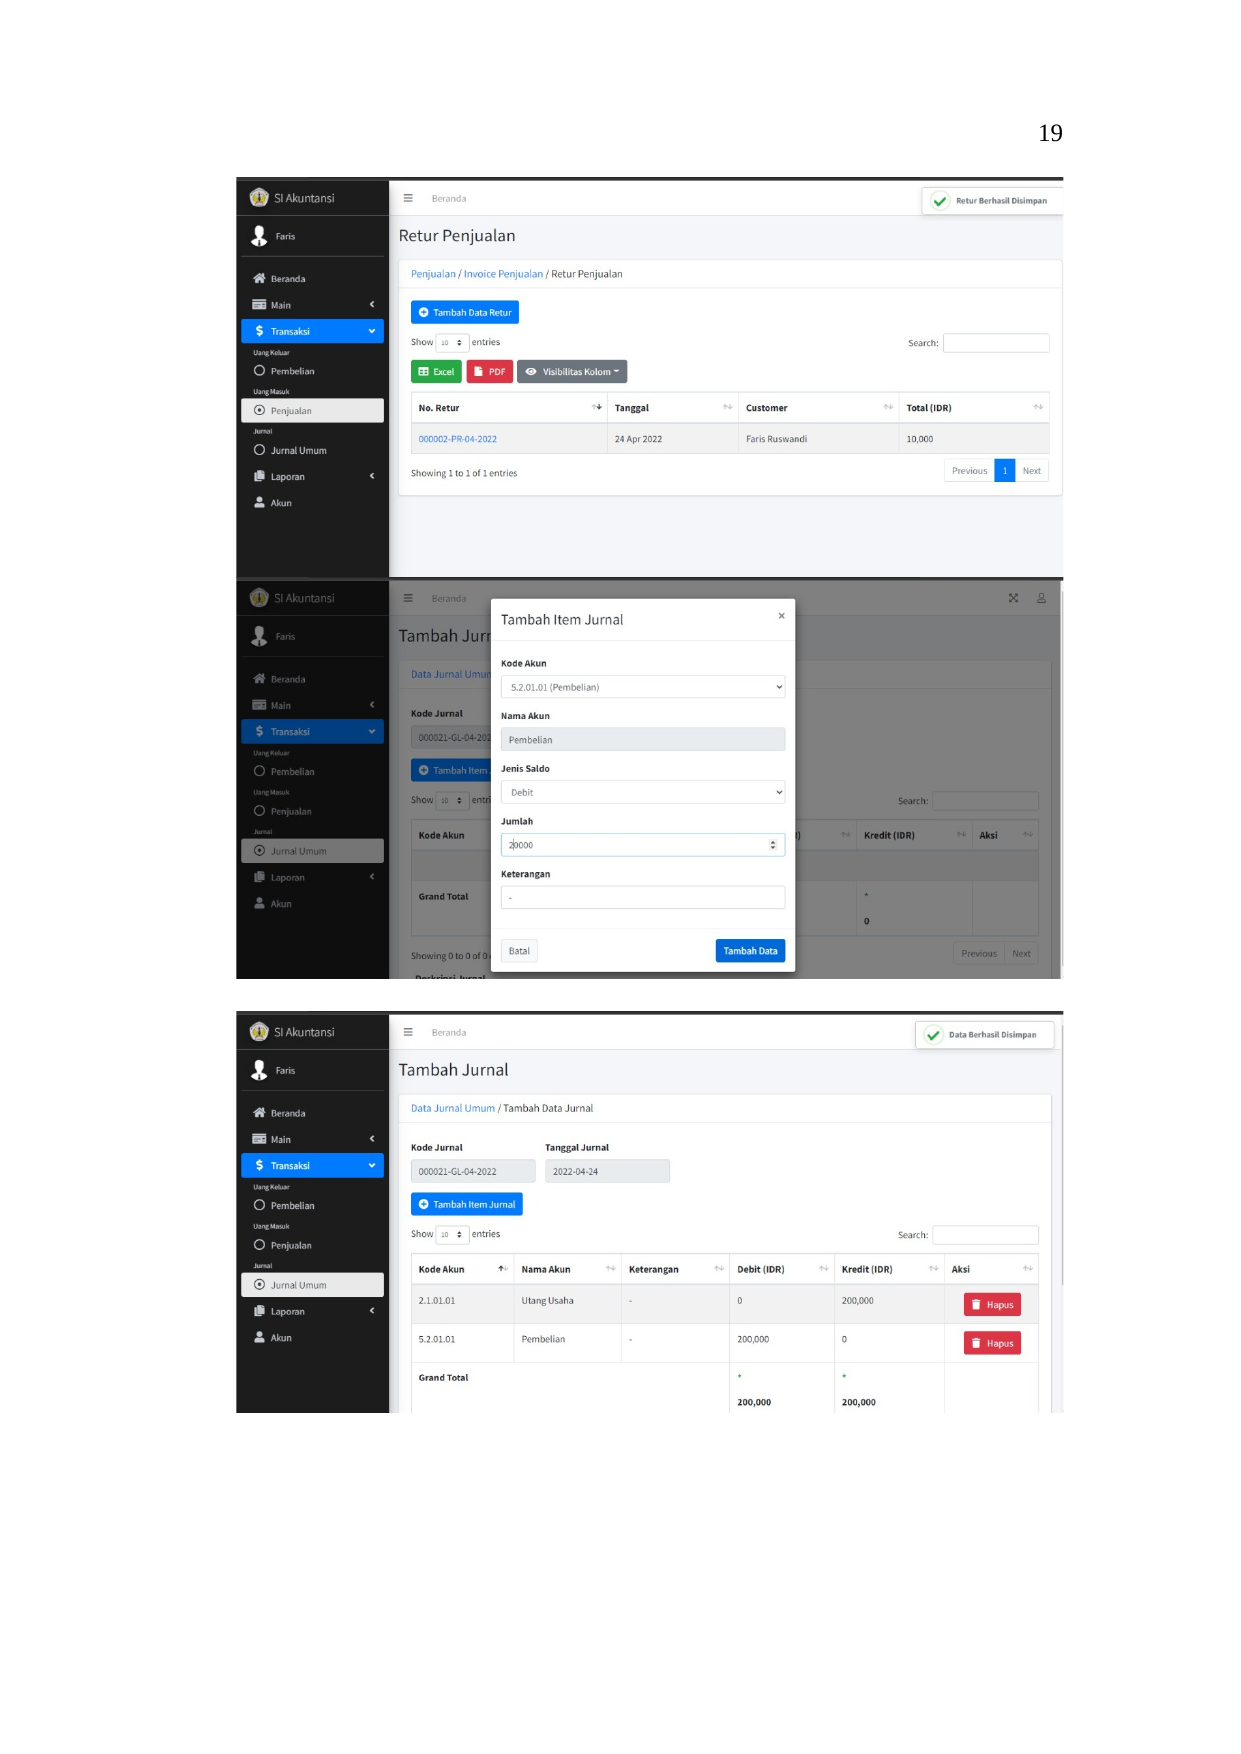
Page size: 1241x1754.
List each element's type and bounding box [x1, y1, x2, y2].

picture [236, 177, 1064, 979]
picture [236, 1011, 1064, 1413]
